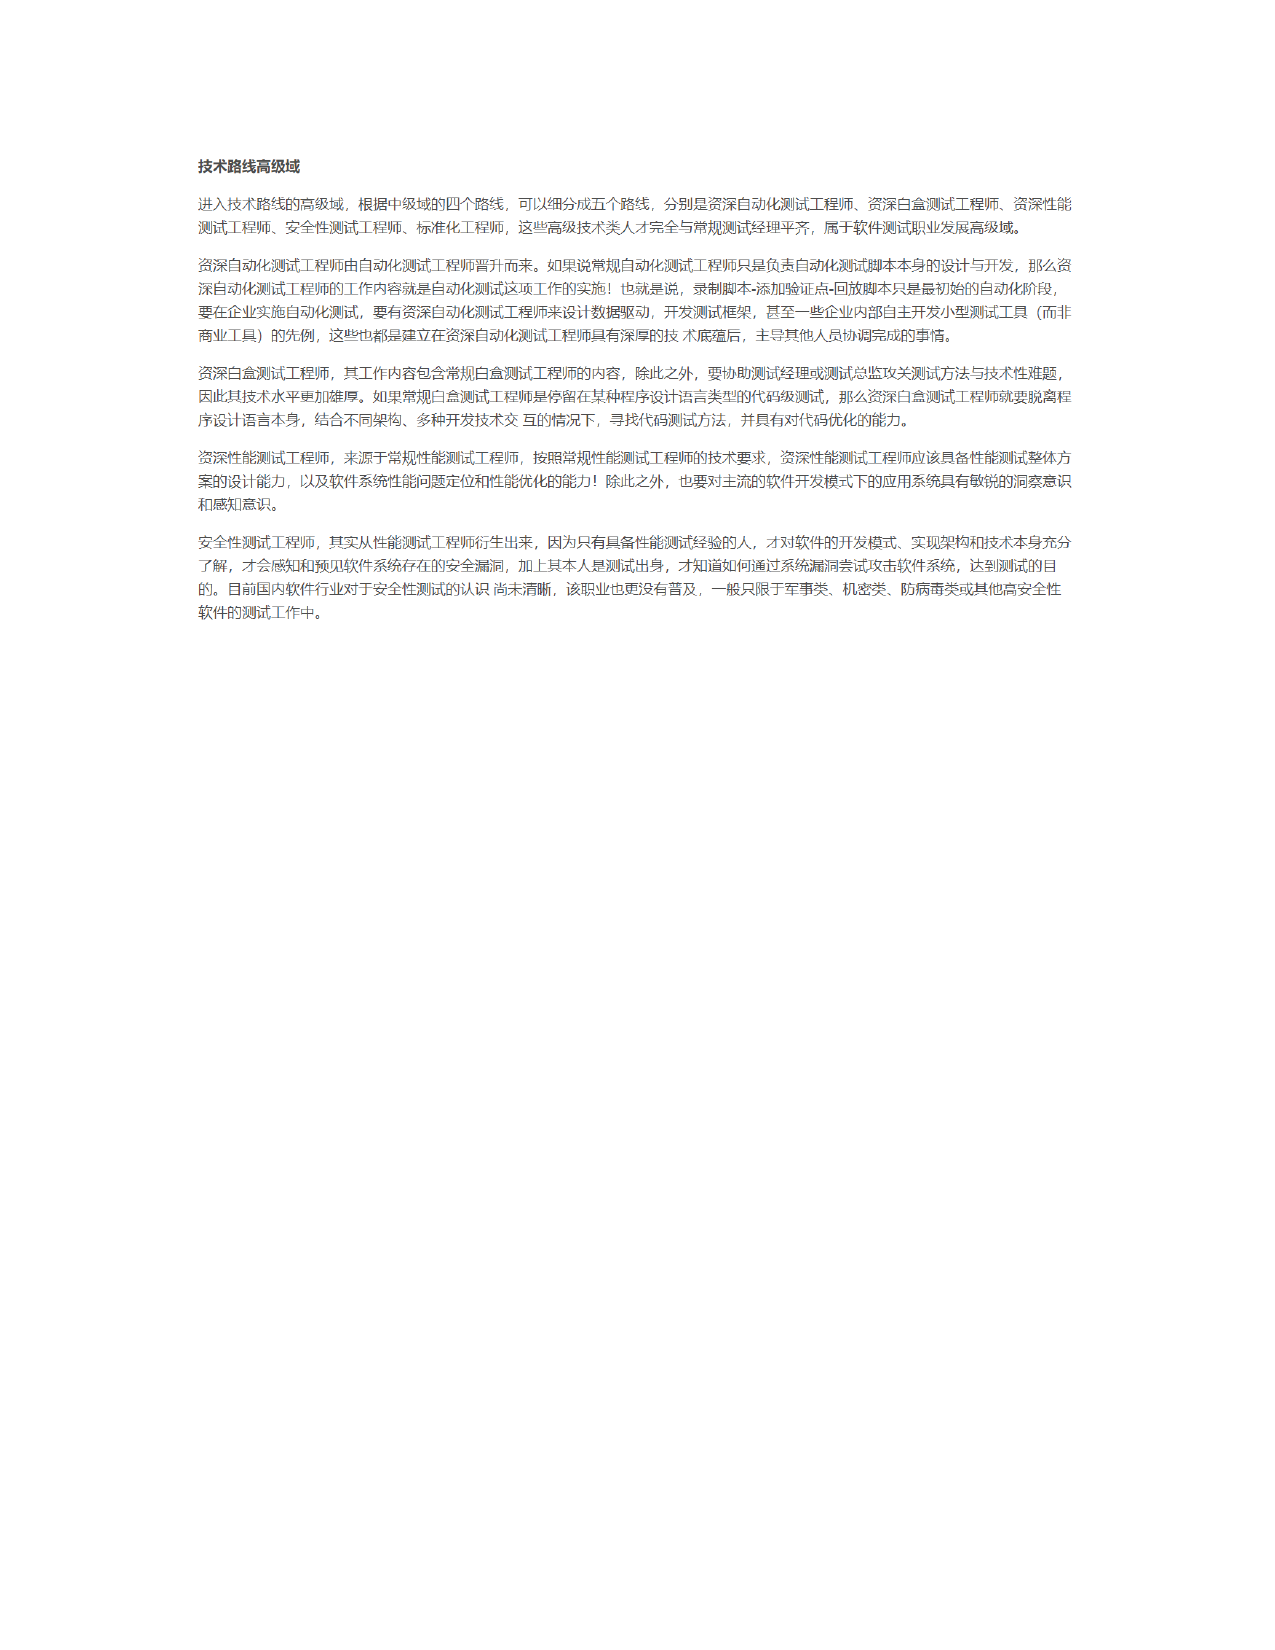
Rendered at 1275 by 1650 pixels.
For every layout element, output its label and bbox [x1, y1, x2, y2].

picture [187, 150, 1088, 628]
